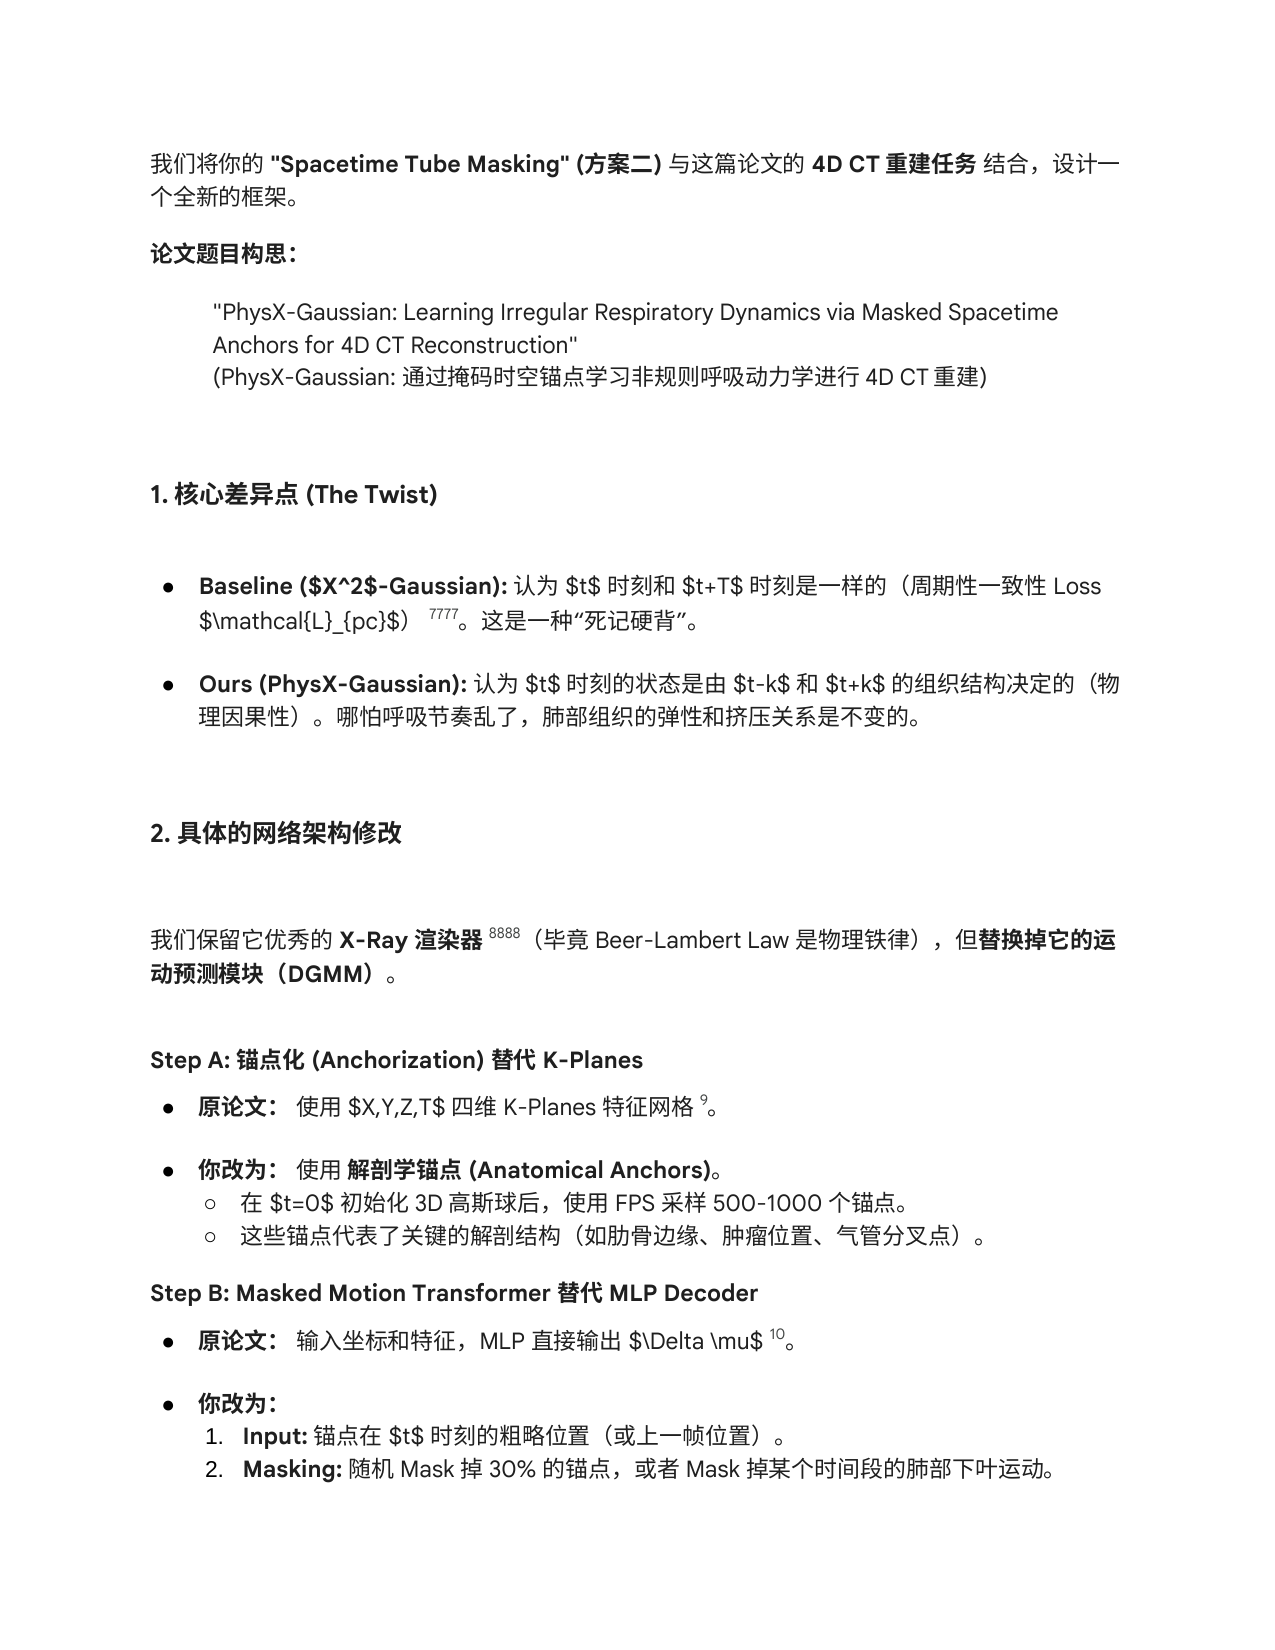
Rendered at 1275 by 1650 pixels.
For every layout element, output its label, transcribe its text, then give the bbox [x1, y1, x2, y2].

text Step B: Masked Motion Transformer 替代 MLP Decoder [150, 1280, 1125, 1308]
list Input: 锚点在 $t$ 时刻的粗略位置（或上一帧位置）。 [205, 1423, 1125, 1451]
text 论文题目构思： [150, 240, 1125, 269]
subtitle 1. 核心差异点 (The Twist) [150, 479, 1125, 510]
list Baseline ($X^2$-Gaussian): 认为 $t$ 时刻和 $t+T$ 时刻是一样的（周期性一致性 Loss $\mathcal{L}_{pc}$） 7777。这是一种“死记硬背”。 [161, 572, 1125, 667]
text (PhysX-Gaussian: 通过掩码时空锚点学习非规则呼吸动力学进行4D CT重建) [212, 363, 1062, 392]
text Step A: 锚点化 (Anchorization) 替代 K-Planes [150, 1046, 1125, 1075]
list 在 $t=0$ 初始化 3D 高斯球后，使用 FPS 采样 500-1000 个锚点。 [203, 1189, 1125, 1218]
text "PhysX-Gaussian: Learning Irregular Respiratory Dynamics via Masked Spacetime Anchors for 4D CT Reconstruction" [212, 298, 1062, 359]
list 原论文： 输入坐标和特征，MLP 直接输出 $\Delta \mu$ 10。 [161, 1325, 1125, 1386]
list 这些锚点代表了关键的解剖结构（如肋骨边缘、肿瘤位置、气管分叉点）。 [203, 1222, 1125, 1251]
list 你改为： [161, 1390, 1125, 1419]
text 我们将你的 "Spacetime Tube Masking" (方案二) 与这篇论文的 4D CT 重建任务 结合，设计一个全新的框架。 [150, 150, 1125, 211]
list Masking: 随机 Mask 掉 30% 的锚点，或者 Mask 掉某个时间段的肺部下叶运动。 [205, 1455, 1125, 1484]
list 原论文： 使用 $X,Y,Z,T$ 四维 K-Planes 特征网格 9。 [161, 1092, 1125, 1153]
list 你改为： 使用 解剖学锚点 (Anatomical Anchors)。 [161, 1157, 1125, 1185]
text 我们保留它优秀的 X-Ray 渲染器 8888（毕竟 Beer-Lambert Law 是物理铁律），但替换掉它的运动预测模块（DGMM）。 [150, 924, 1125, 989]
list Ours (PhysX-Gaussian): 认为 $t$ 时刻的状态是由 $t-k$ 和 $t+k$ 的组织结构决定的（物理因果性）。哪怕呼吸节奏乱了，肺部组织的弹性和挤压关系是不变的。 [161, 671, 1125, 732]
subtitle 2. 具体的网络架构修改 [150, 819, 1125, 850]
